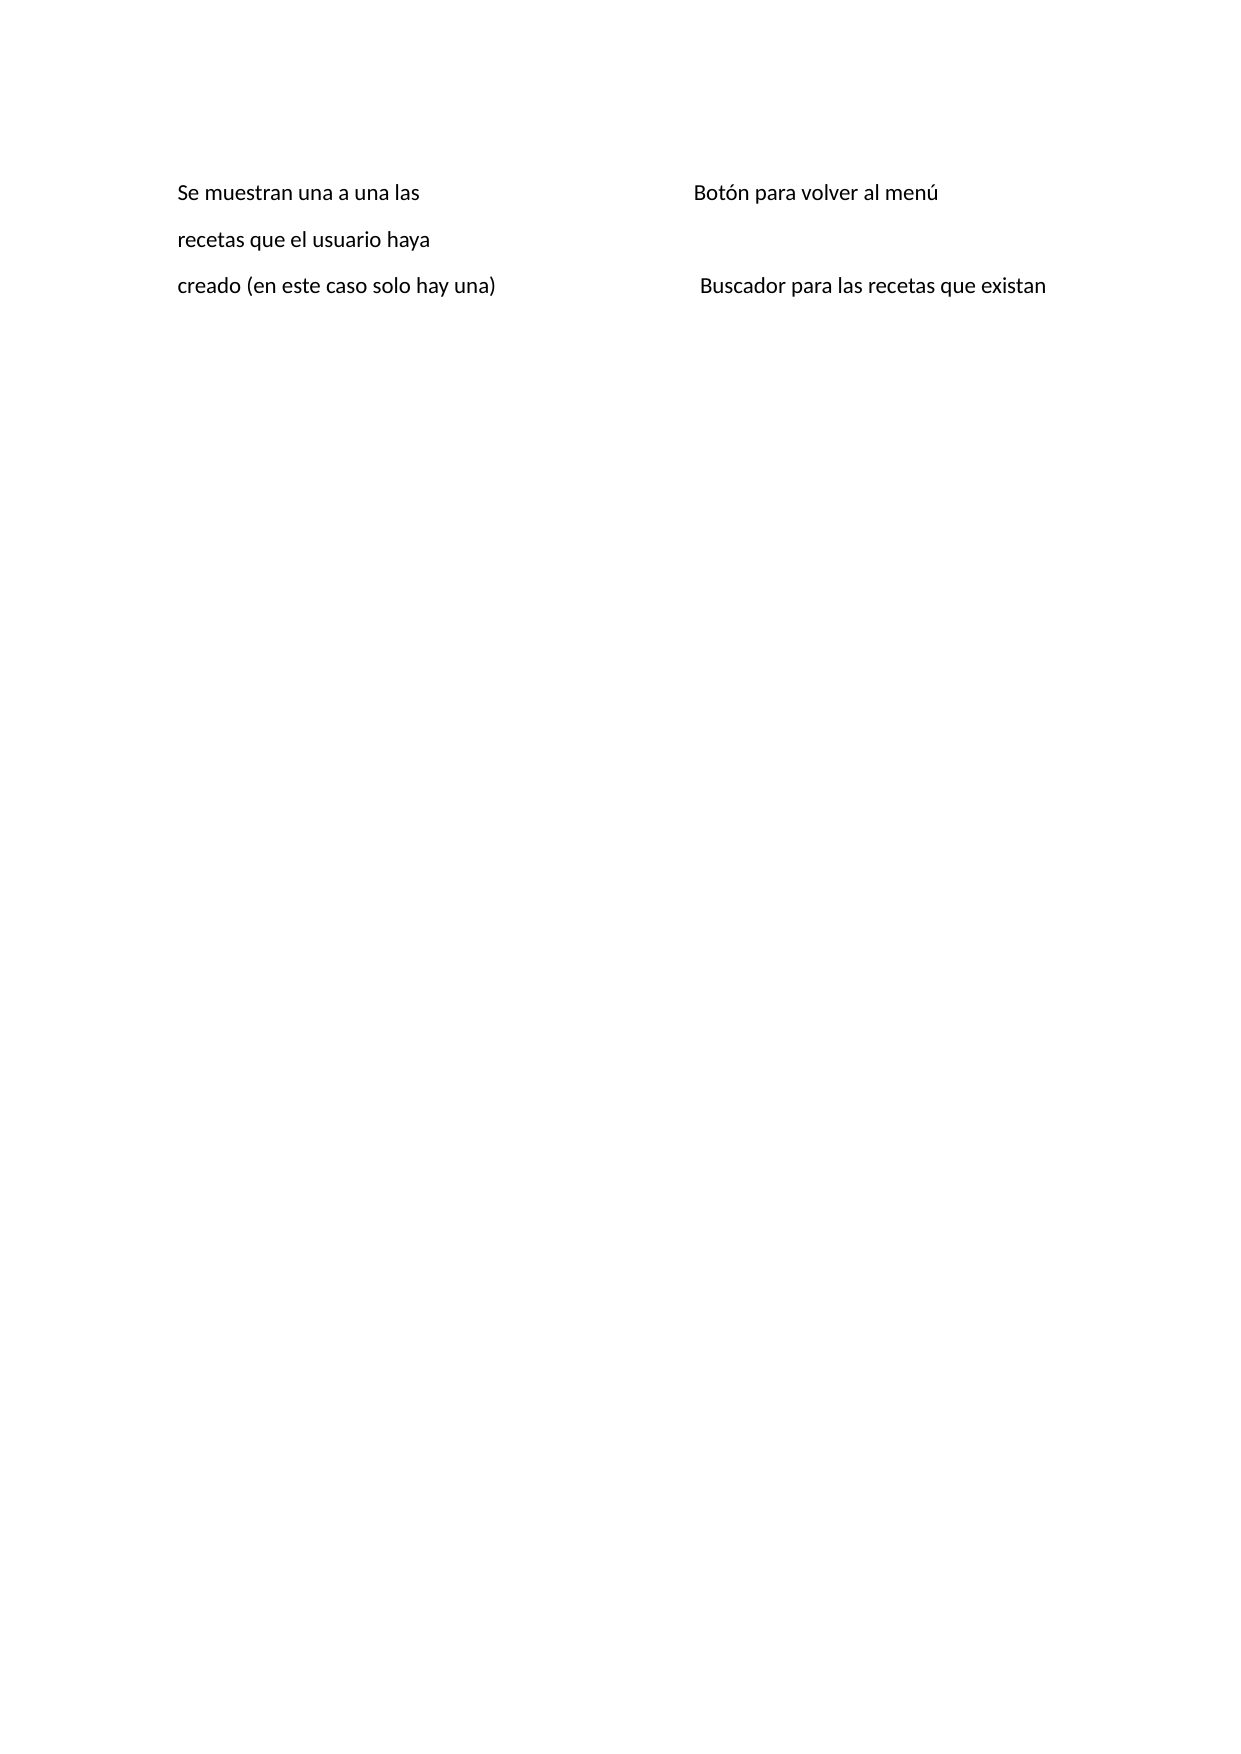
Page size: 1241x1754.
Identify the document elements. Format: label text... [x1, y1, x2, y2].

text creado (en este caso solo hay una) Buscador para las recetas que existan [177, 272, 1063, 299]
text Se muestran una a una las Botón para volver al menú [177, 148, 1063, 206]
text recetas que el usuario haya [177, 225, 1063, 253]
